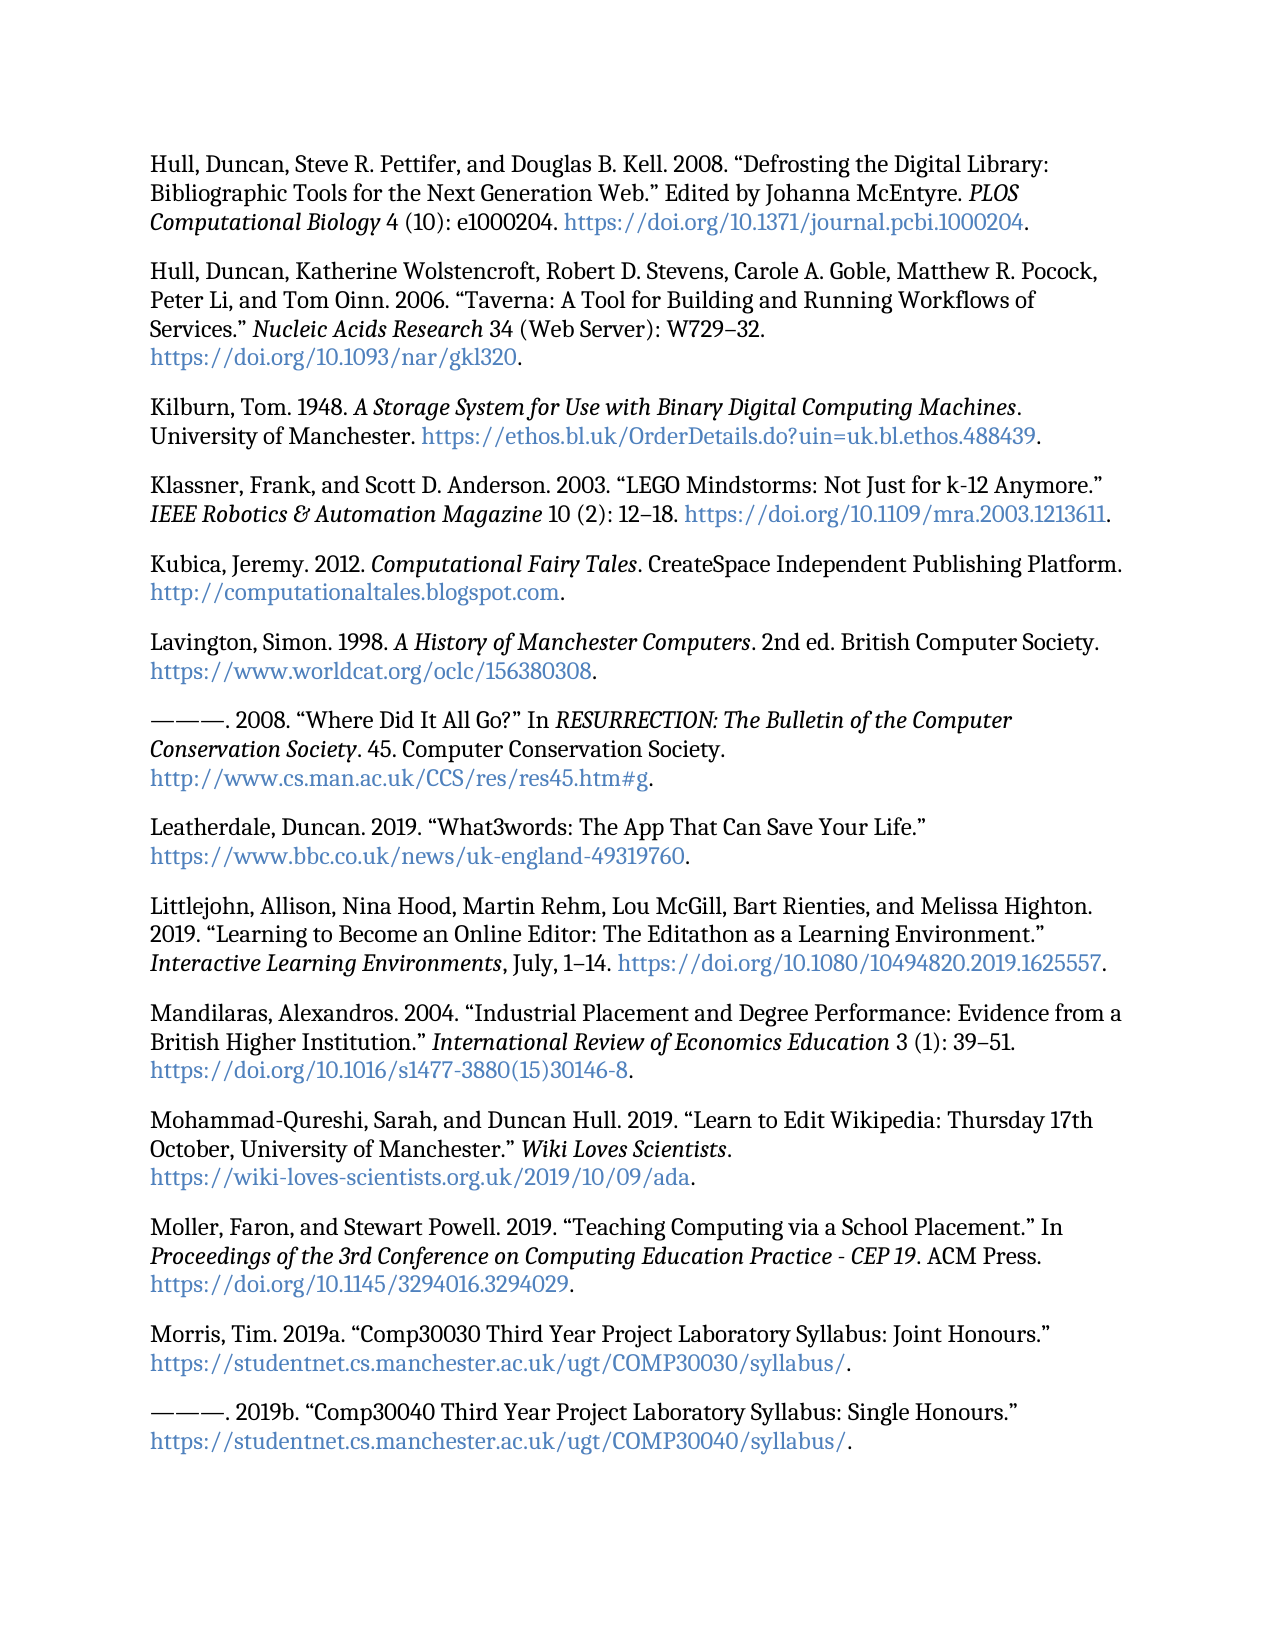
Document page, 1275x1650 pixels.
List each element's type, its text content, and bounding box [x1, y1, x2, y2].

text Mohammad-Qureshi, Sarah, and Duncan Hull. 2019. “Learn to Edit Wikipedia: Thursday 17th October, University of Manchester.” Wiki Loves Scientists. https://wiki-loves-scientists.org.uk/2019/10/09/ada. [150, 1106, 1125, 1192]
text ———. 2008. “Where Did It All Go?” In RESURRECTION: The Bulletin of the Computer Conservation Society. 45. Computer Conservation Society. http://www.cs.man.ac.uk/CCS/res/res45.htm#g. [150, 706, 1125, 792]
text Leatherdale, Duncan. 2019. “What3words: The App That Can Save Your Life.” https://www.bbc.co.uk/news/uk-england-49319760. [150, 813, 1125, 871]
text Kubica, Jeremy. 2012. Computational Fairy Tales. CreateSpace Independent Publishing Platform. http://computationaltales.blogspot.com. [150, 549, 1125, 607]
text Hull, Duncan, Katherine Wolstencroft, Robert D. Stevens, Carole A. Goble, Matthew R. Pocock, Peter Li, and Tom Oinn. 2006. “Taverna: A Tool for Building and Running Workflows of Services.” Nucleic Acids Research 34 (Web Server): W729–32. https://doi.org/10.1093/nar/gkl320. [150, 257, 1125, 372]
text Morris, Tim. 2019a. “Comp30030 Third Year Project Laboratory Syllabus: Joint Honours.” https://studentnet.cs.manchester.ac.uk/ugt/COMP30030/syllabus/. [150, 1320, 1125, 1377]
text Littlejohn, Allison, Nina Hood, Martin Rehm, Lou McGill, Bart Rienties, and Melissa Highton. 2019. “Learning to Become an Online Editor: The Editathon as a Learning Environment.” Interactive Learning Environments, July, 1–14. https://doi.org/10.1080/10494820.2019.1625557. [150, 892, 1125, 978]
text ———. 2019b. “Comp30040 Third Year Project Laboratory Syllabus: Single Honours.” https://studentnet.cs.manchester.ac.uk/ugt/COMP30040/syllabus/. [150, 1398, 1125, 1456]
text Moller, Faron, and Stewart Powell. 2019. “Teaching Computing via a School Placement.” In Proceedings of the 3rd Conference on Computing Education Practice - CEP 19. ACM Press. https://doi.org/10.1145/3294016.3294029. [150, 1213, 1125, 1299]
text Klassner, Frank, and Scott D. Anderson. 2003. “LEGO Mindstorms: Not Just for k-12 Anymore.” IEEE Robotics & Automation Magazine 10 (2): 12–18. https://doi.org/10.1109/mra.2003.1213611. [150, 471, 1125, 529]
text Hull, Duncan, Steve R. Pettifer, and Douglas B. Kell. 2008. “Defrosting the Digital Library: Bibliographic Tools for the Next Generation Web.” Edited by Johanna McEntyre. PLOS Computational Biology 4 (10): e1000204. https://doi.org/10.1371/journal.pcbi.1000204. [150, 150, 1125, 236]
text Kilburn, Tom. 1948. A Storage System for Use with Binary Digital Computing Machines. University of Manchester. https://ethos.bl.uk/OrderDetails.do?uin=uk.bl.ethos.488439. [150, 393, 1125, 450]
text Mandilaras, Alexandros. 2004. “Industrial Placement and Degree Performance: Evidence from a British Higher Institution.” International Review of Economics Education 3 (1): 39–51. https://doi.org/10.1016/s1477-3880(15)30146-8. [150, 999, 1125, 1085]
text Lavington, Simon. 1998. A History of Manchester Computers. 2nd ed. British Computer Society. https://www.worldcat.org/oclc/156380308. [150, 628, 1125, 685]
